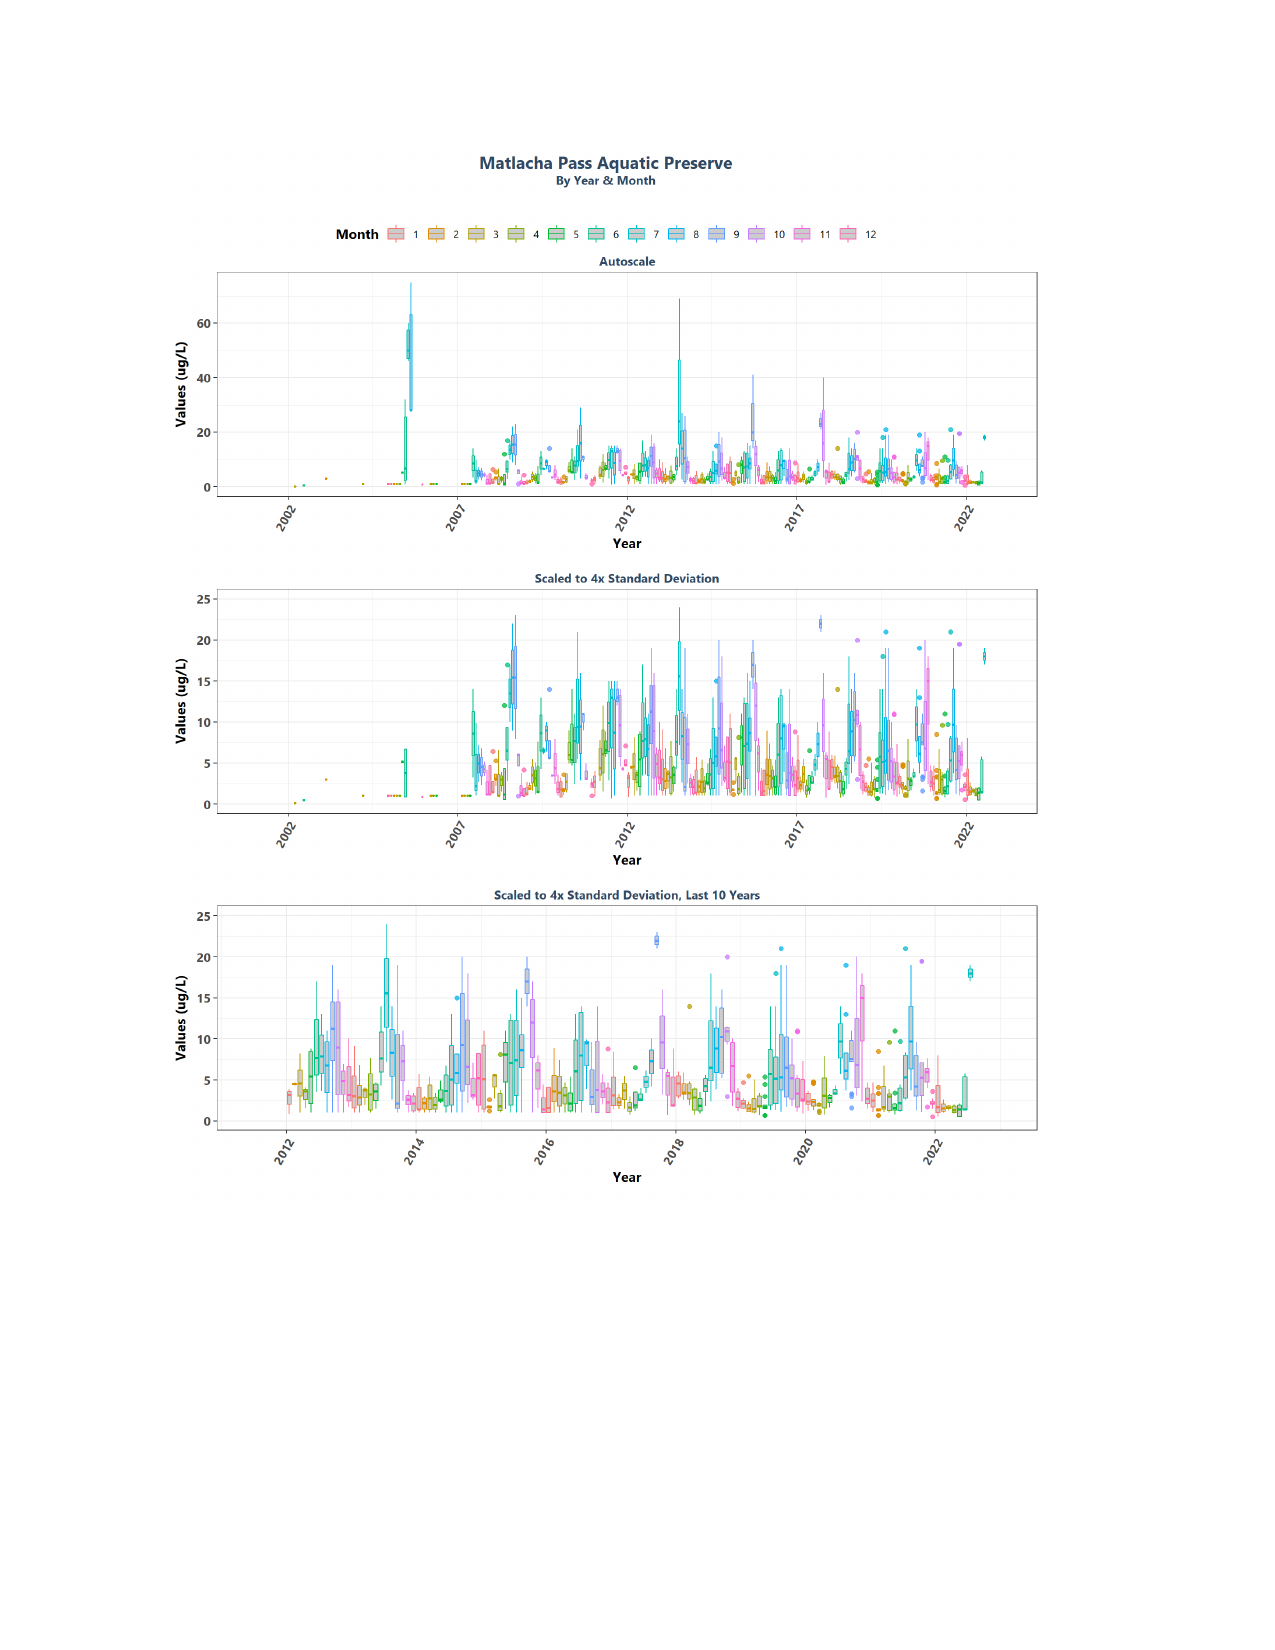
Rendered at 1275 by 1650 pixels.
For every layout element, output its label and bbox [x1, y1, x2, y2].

picture [168, 150, 1044, 1200]
